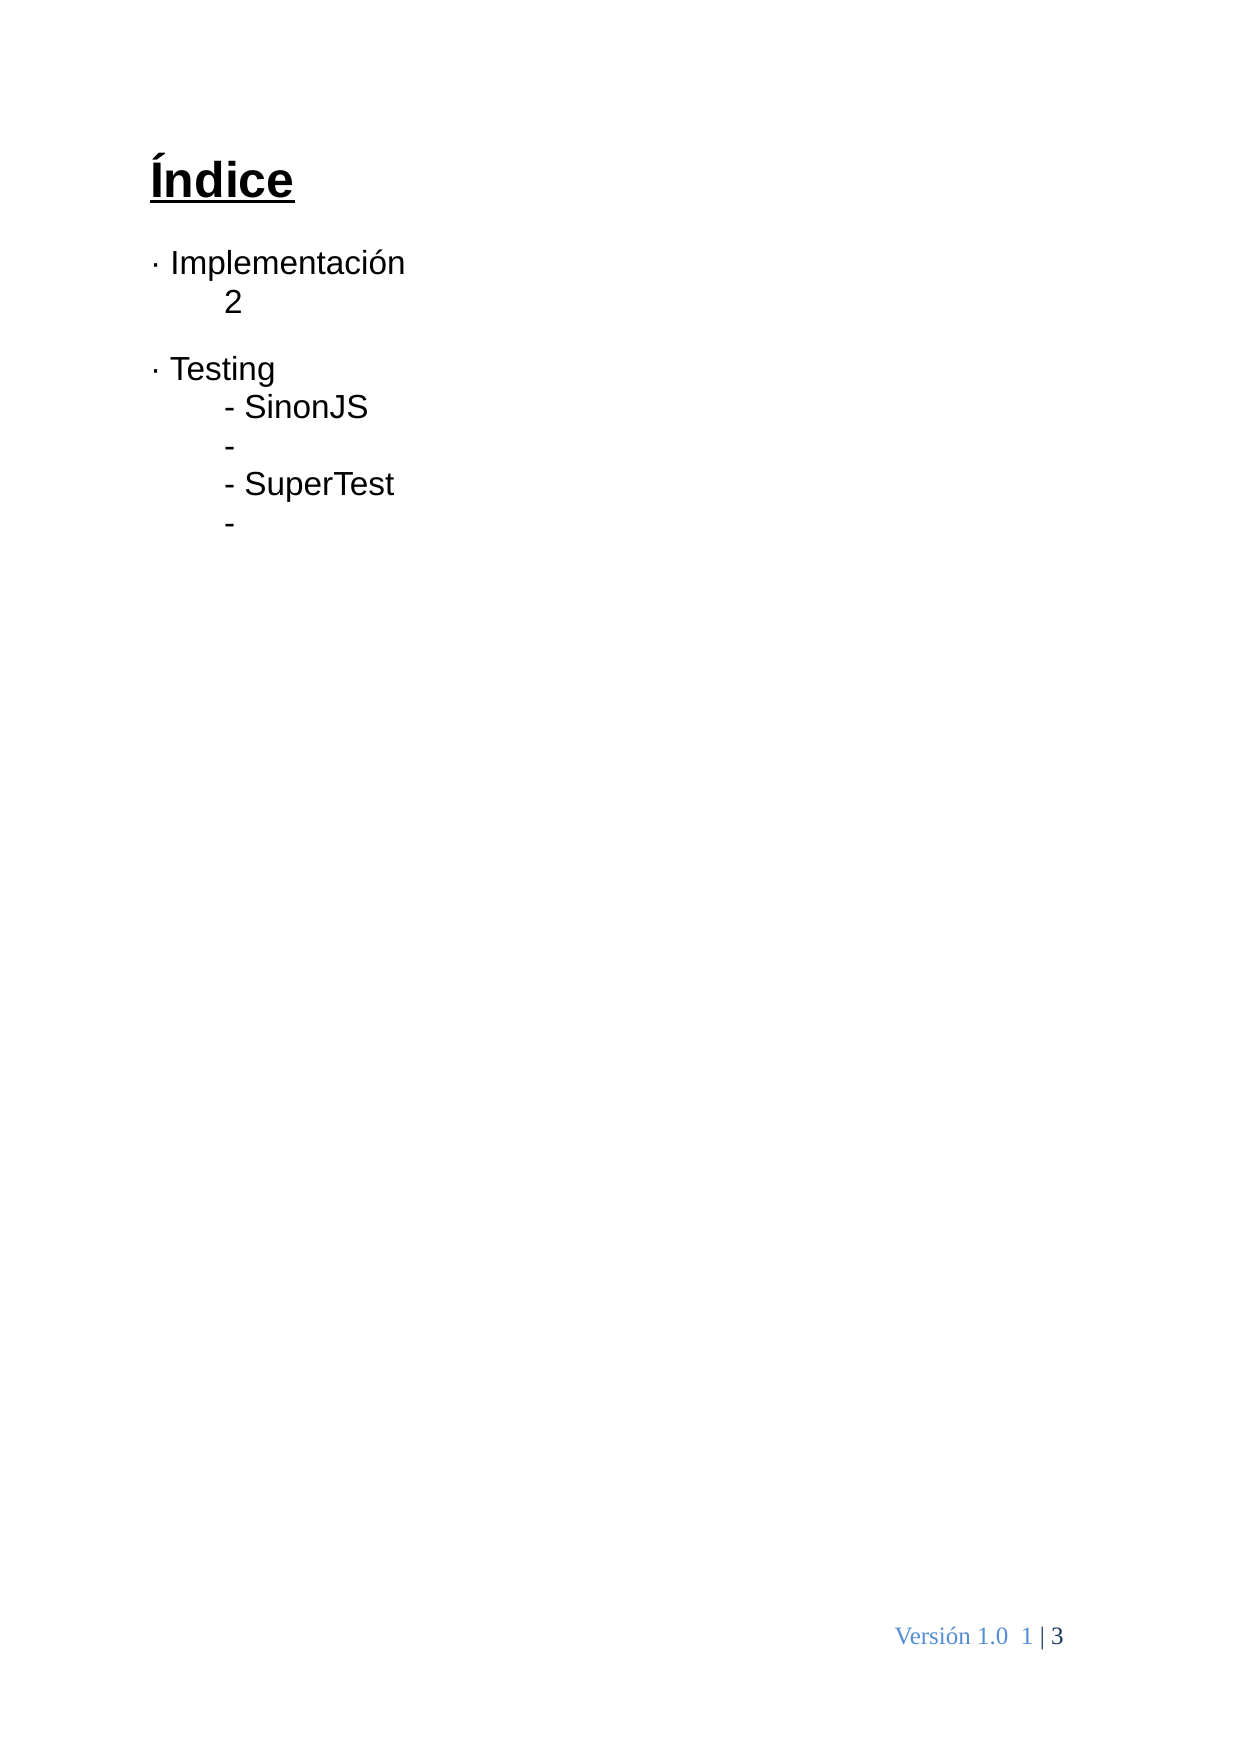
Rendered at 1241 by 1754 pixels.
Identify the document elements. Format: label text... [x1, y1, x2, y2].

text Índice [150, 150, 1090, 207]
text - SinonJS - [150, 387, 1090, 464]
text · Implementación 2 [150, 243, 1090, 320]
text - SuperTest - [150, 464, 1090, 541]
text · Testing [150, 349, 1090, 387]
